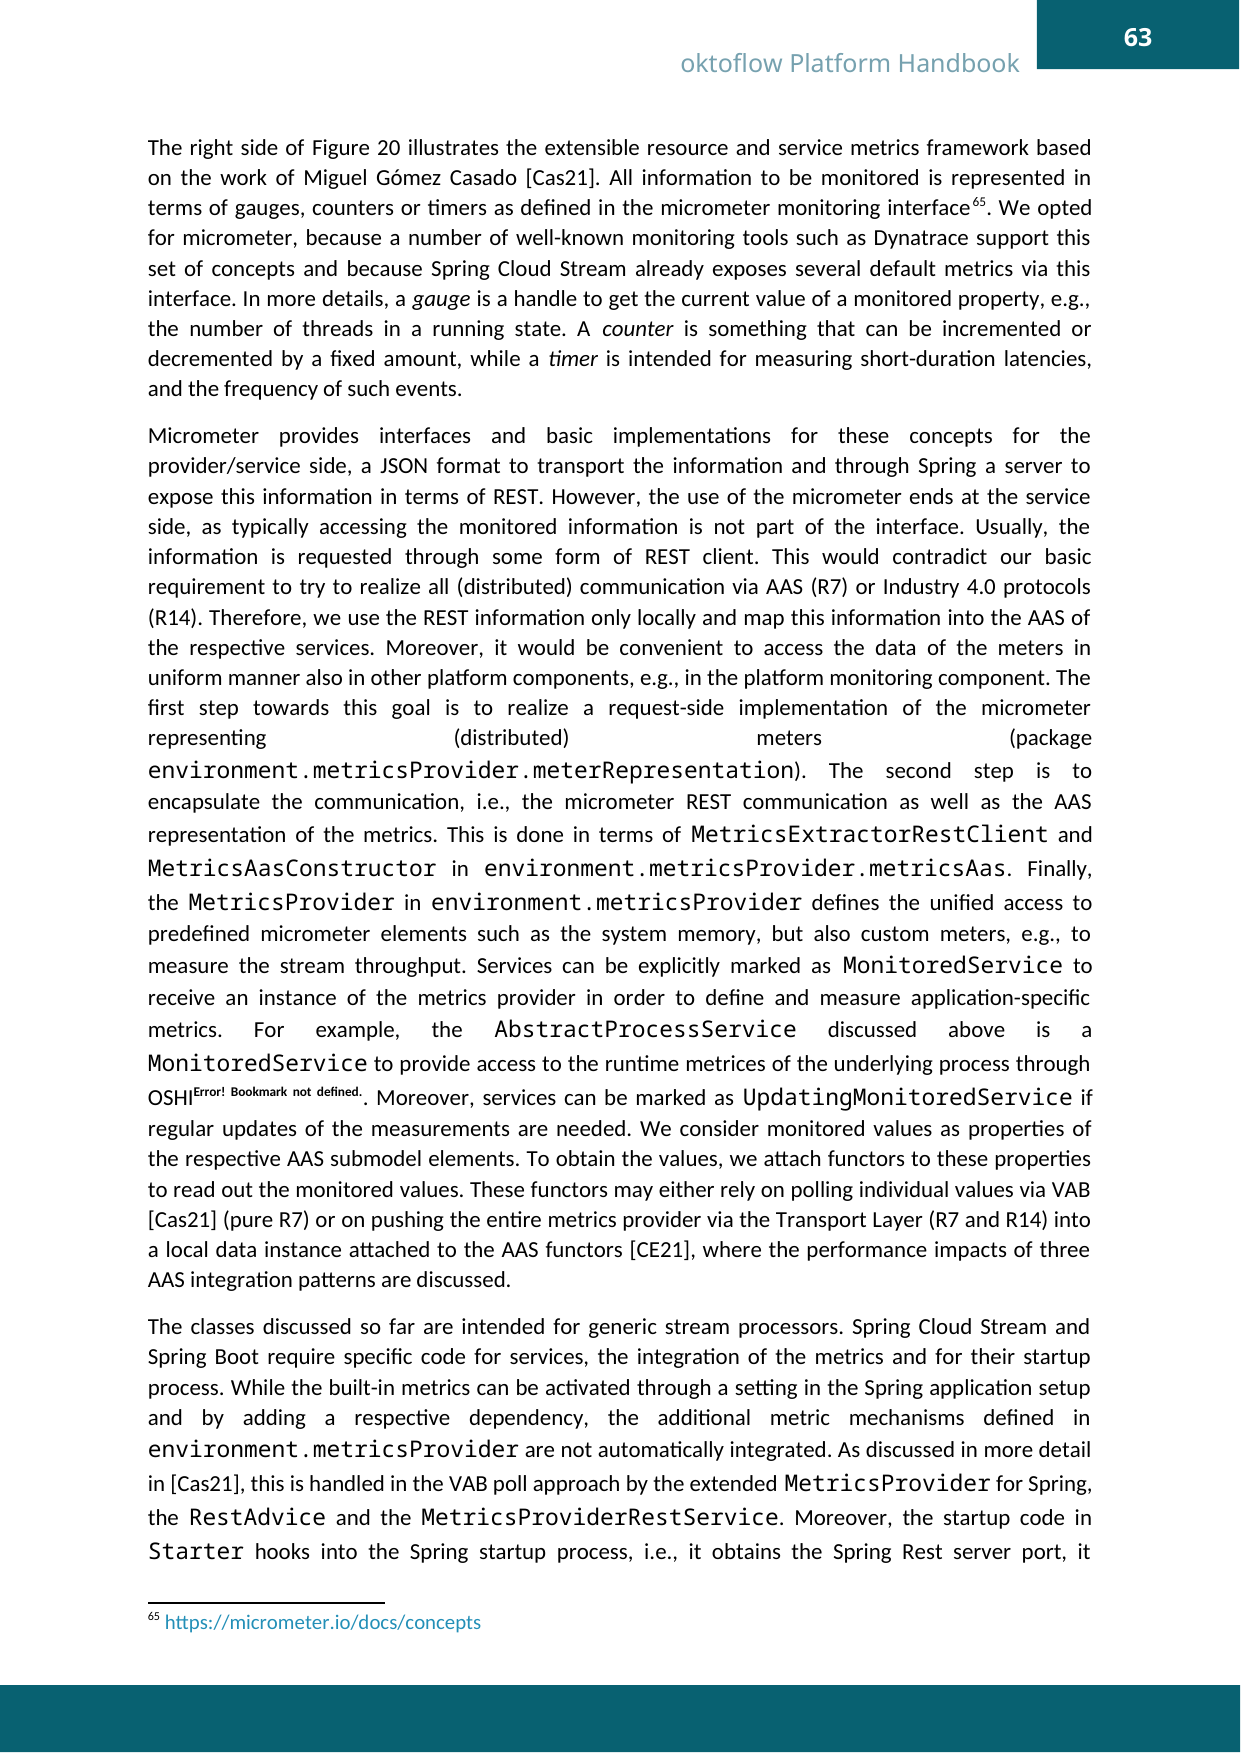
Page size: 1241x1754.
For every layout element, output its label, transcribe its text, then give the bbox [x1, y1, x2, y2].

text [148, 1312, 1093, 1566]
text Micrometer provides interfaces and basic implementations for these concepts for the provider/service side, a JSON format to transport the information and through Spring a server to expose this information in terms of REST. However, the use of the micrometer ends at the service side, as typically accessing the monitored information is not part of the interface. Usually, the information is requested through some form of REST client. This would contradict our basic requirement to try to realize all (distributed) communication via AAS (R7) or Industry 4.0 protocols (R14). Therefore, we use the REST information only locally and map this information into the AAS of the respective services. Moreover, it would be convenient to access the data of the meters in uniform manner also in other platform components, e.g., in the platform monitoring component. The first step towards this goal is to realize a request-side implementation of the micrometer representing (distributed) meters (package environment.metricsProvider.meterRepresentation). The second step is to encapsulate the communication, i.e., the micrometer REST communication as well as the AAS representation of the metrics. This is done in terms of MetricsExtractorRestClient and MetricsAasConstructor in environment.metricsProvider.metricsAas. Finally, the MetricsProvider in environment.metricsProvider defines the unified access to predefined micrometer elements such as the system memory, but also custom meters, e.g., to measure the stream throughput. Services can be explicitly marked as MonitoredService to receive an instance of the metrics provider in order to define and measure application-specific metrics. For example, the AbstractProcessService discussed above is a MonitoredService to provide access to the runtime metrices of the underlying process through OSHIError! Bookmark not defined.. Moreover, services can be marked as UpdatingMonitoredService if regular updates of the measurements are needed. We consider monitored values as properties of the respective AAS submodel elements. To obtain the values, we attach functors to these properties to read out the monitored values. These functors may either rely on polling individual values via VAB [Cas21] (pure R7) or on pushing the entire metrics provider via the Transport Layer (R7 and R14) into a local data instance attached to the AAS functors [CE21], where the performance impacts of three AAS integration patterns are discussed. [148, 421, 1093, 1293]
text The right side of Figure 20 illustrates the extensible resource and service metrics framework based on the work of Miguel Gómez Casado [Cas21]. All information to be monitored is represented in terms of gauges, counters or timers as defined in the micrometer monitoring interface. We opted for micrometer, because a number of well-known monitoring tools such as Dynatrace support this set of concepts and because Spring Cloud Stream already exposes several default metrics via this interface. In more details, a gauge is a handle to get the current value of a monitored property, e.g., the number of threads in a running state. A counter is something that can be incremented or decremented by a fixed amount, while a timer is intended for measuring short-duration latencies, and the frequency of such events. [148, 133, 1093, 403]
